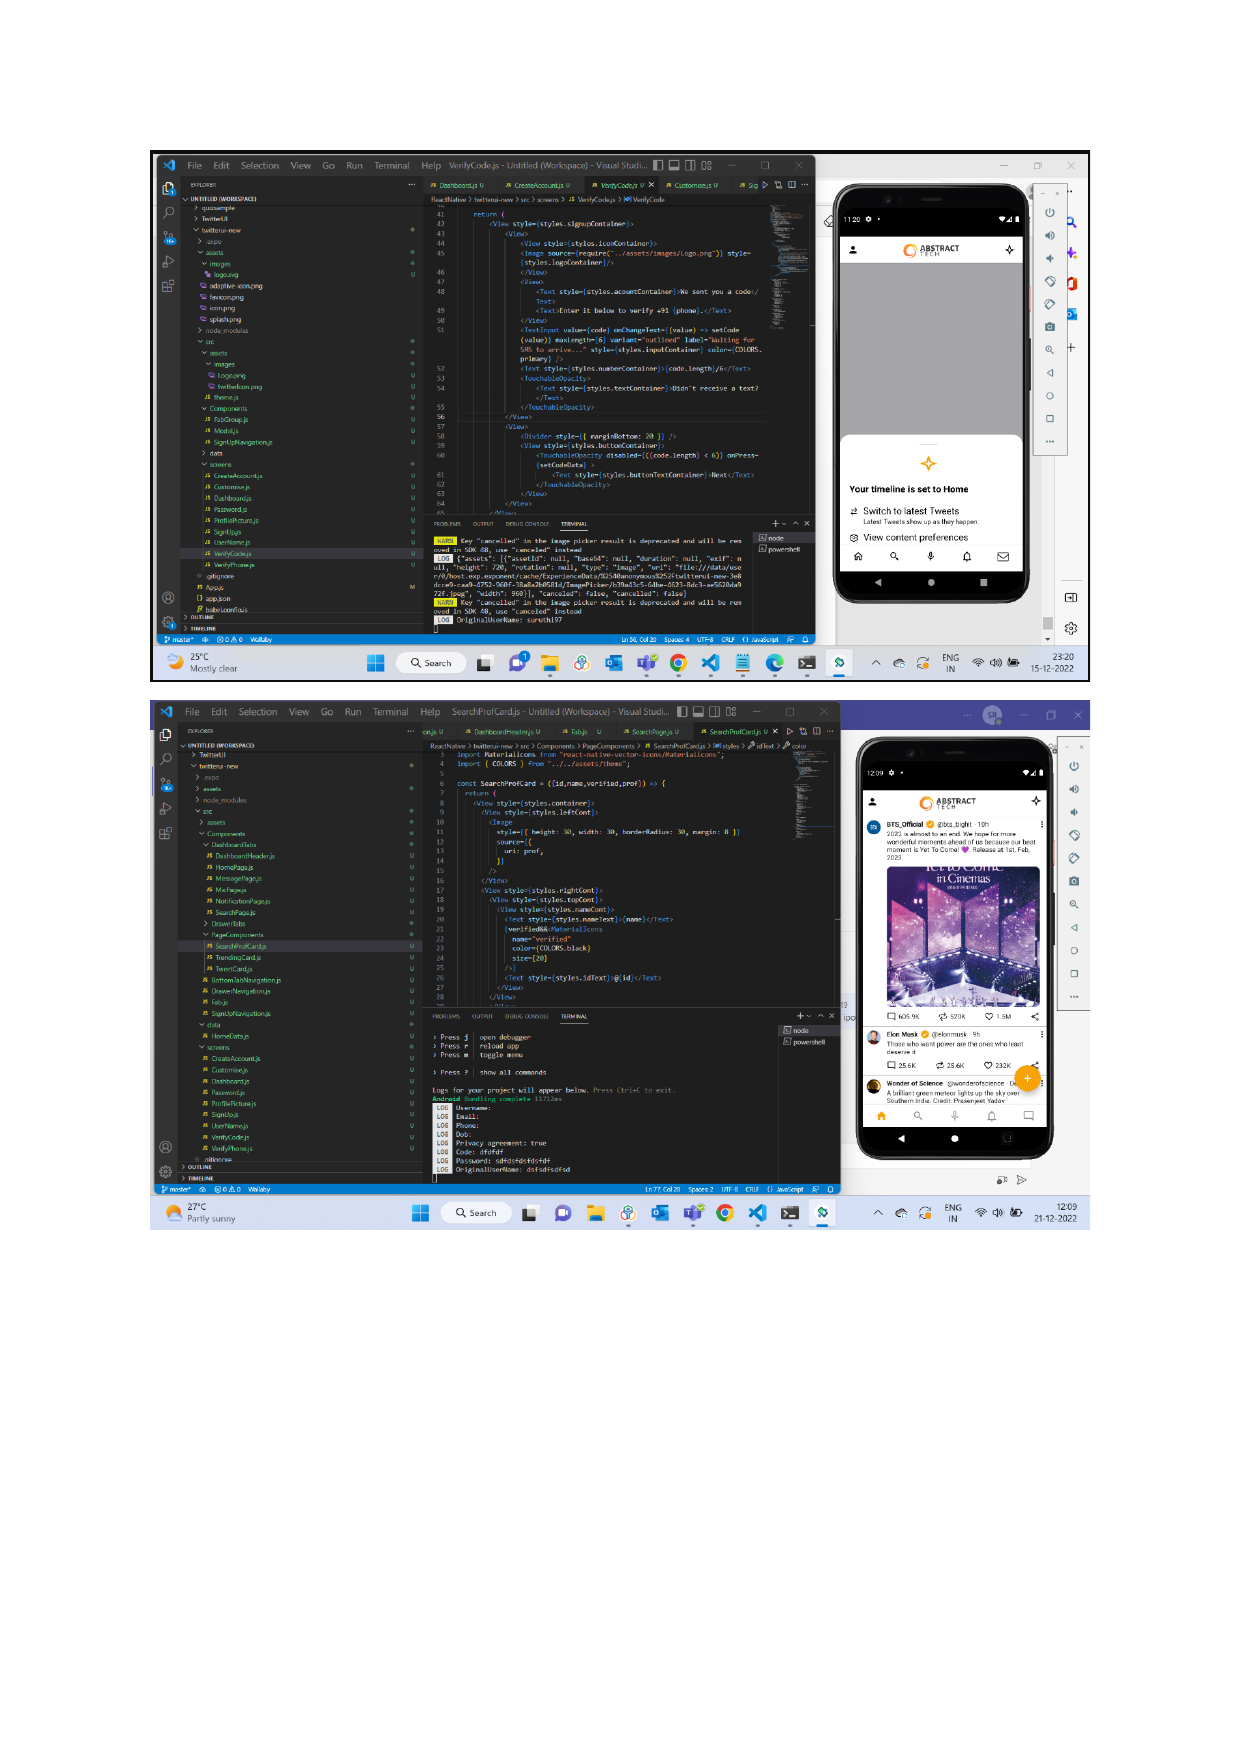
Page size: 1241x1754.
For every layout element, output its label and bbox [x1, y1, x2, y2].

picture [150, 150, 1091, 682]
picture [150, 700, 1091, 1230]
